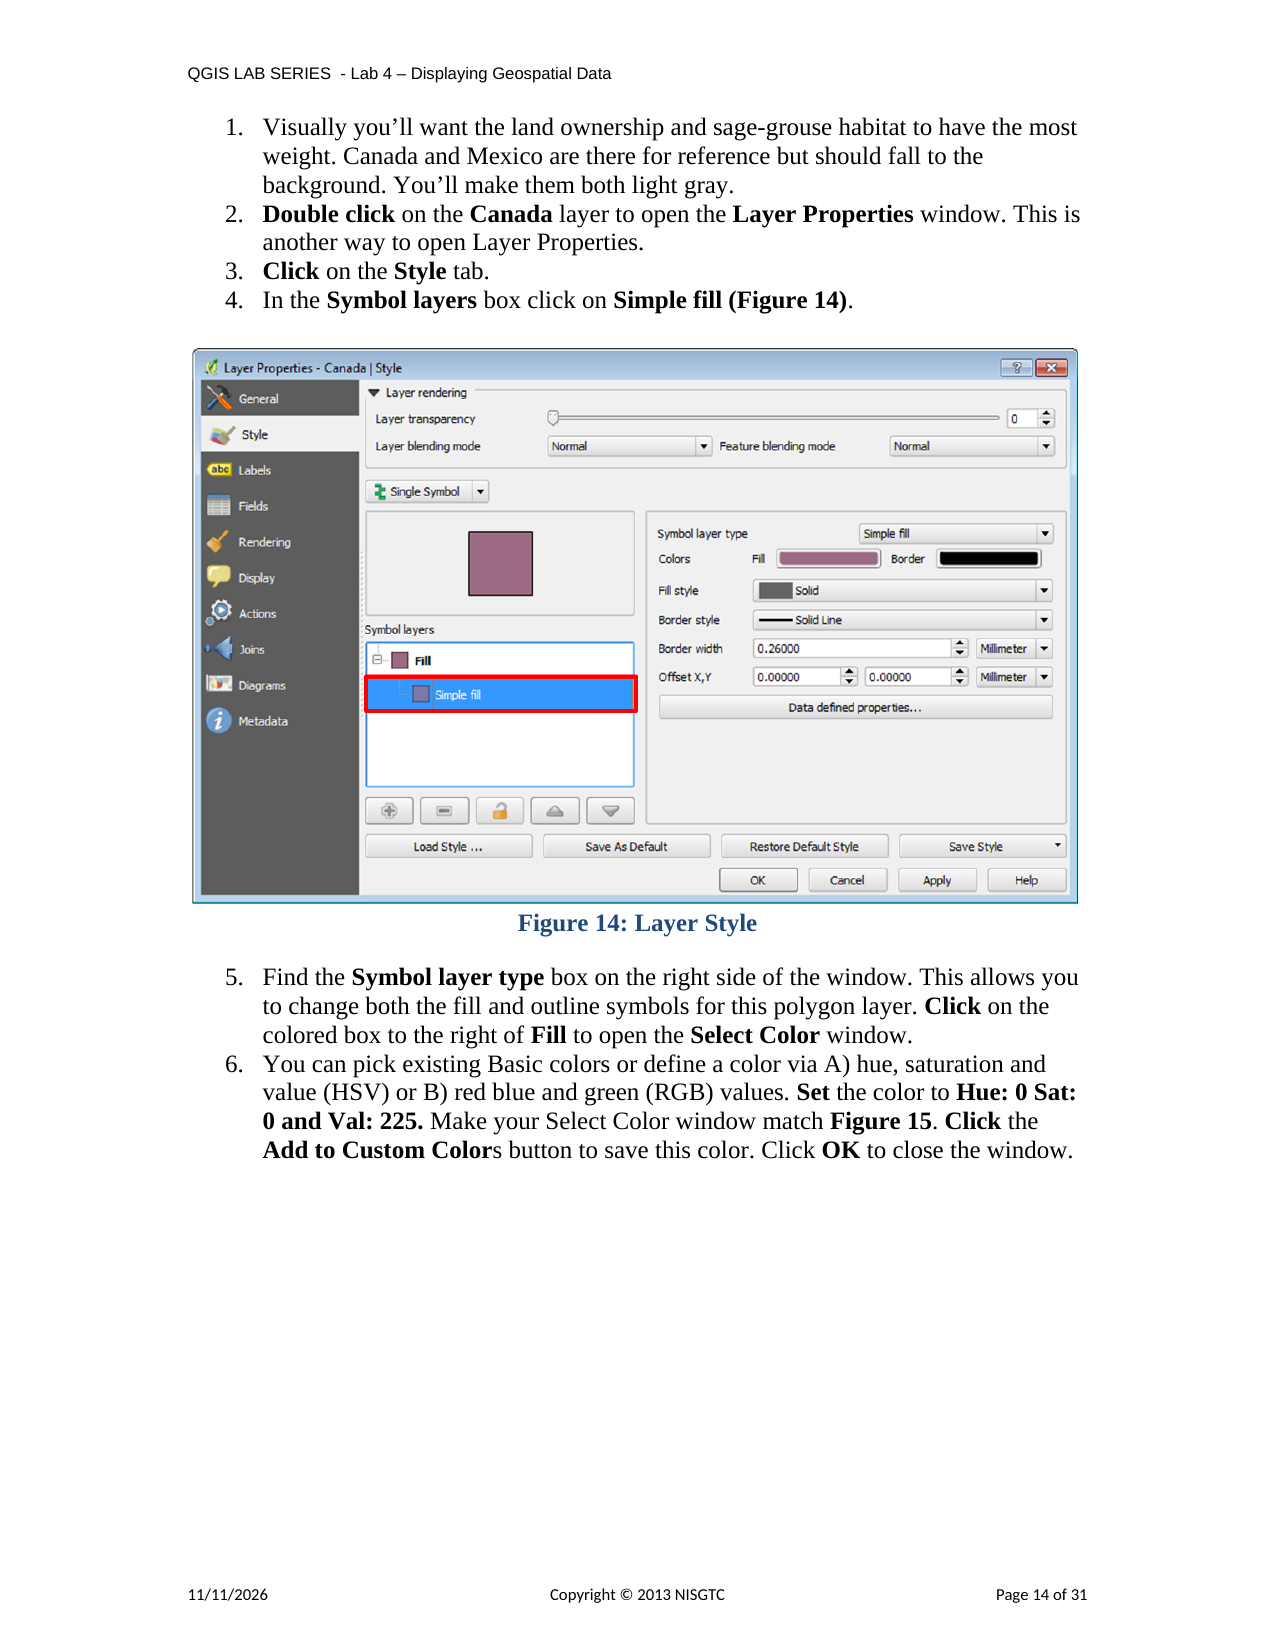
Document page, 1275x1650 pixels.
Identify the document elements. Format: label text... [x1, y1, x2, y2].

picture [187, 342, 1088, 909]
list In the Symbol layers box click on Simple fill (Figure 14). [225, 285, 1087, 314]
list You can pick existing Basic colors or define a color via A) hue, saturation and value (HSV) or B) red blue and green (RGB) values. Set the color to Hue: 0 Sat: 0 and Val: 225. Make your Select Color window match Figure 15. Click the Add to Custom Colors button to save this color. Click OK to close the window. [225, 1049, 1087, 1164]
list Double click on the Canada layer to open the Layer Properties window. This is another way to open Layer Properties. [225, 199, 1087, 256]
list Find the Symbol layer type box on the right side of the window. This allows you to change both the fill and outline symbols for this polygon layer. Click on the colored box to the right of Fill to open the Select Color window. [225, 962, 1087, 1049]
text Figure 14: Layer Style [187, 909, 1087, 937]
list Click on the Style tab. [225, 256, 1087, 285]
list Visually you’ll want the land ownership and sage-grouse habitat to have the most weight. Canada and Mexico are there for reference but should fall to the background. You’ll make them both light gray. [225, 112, 1087, 199]
